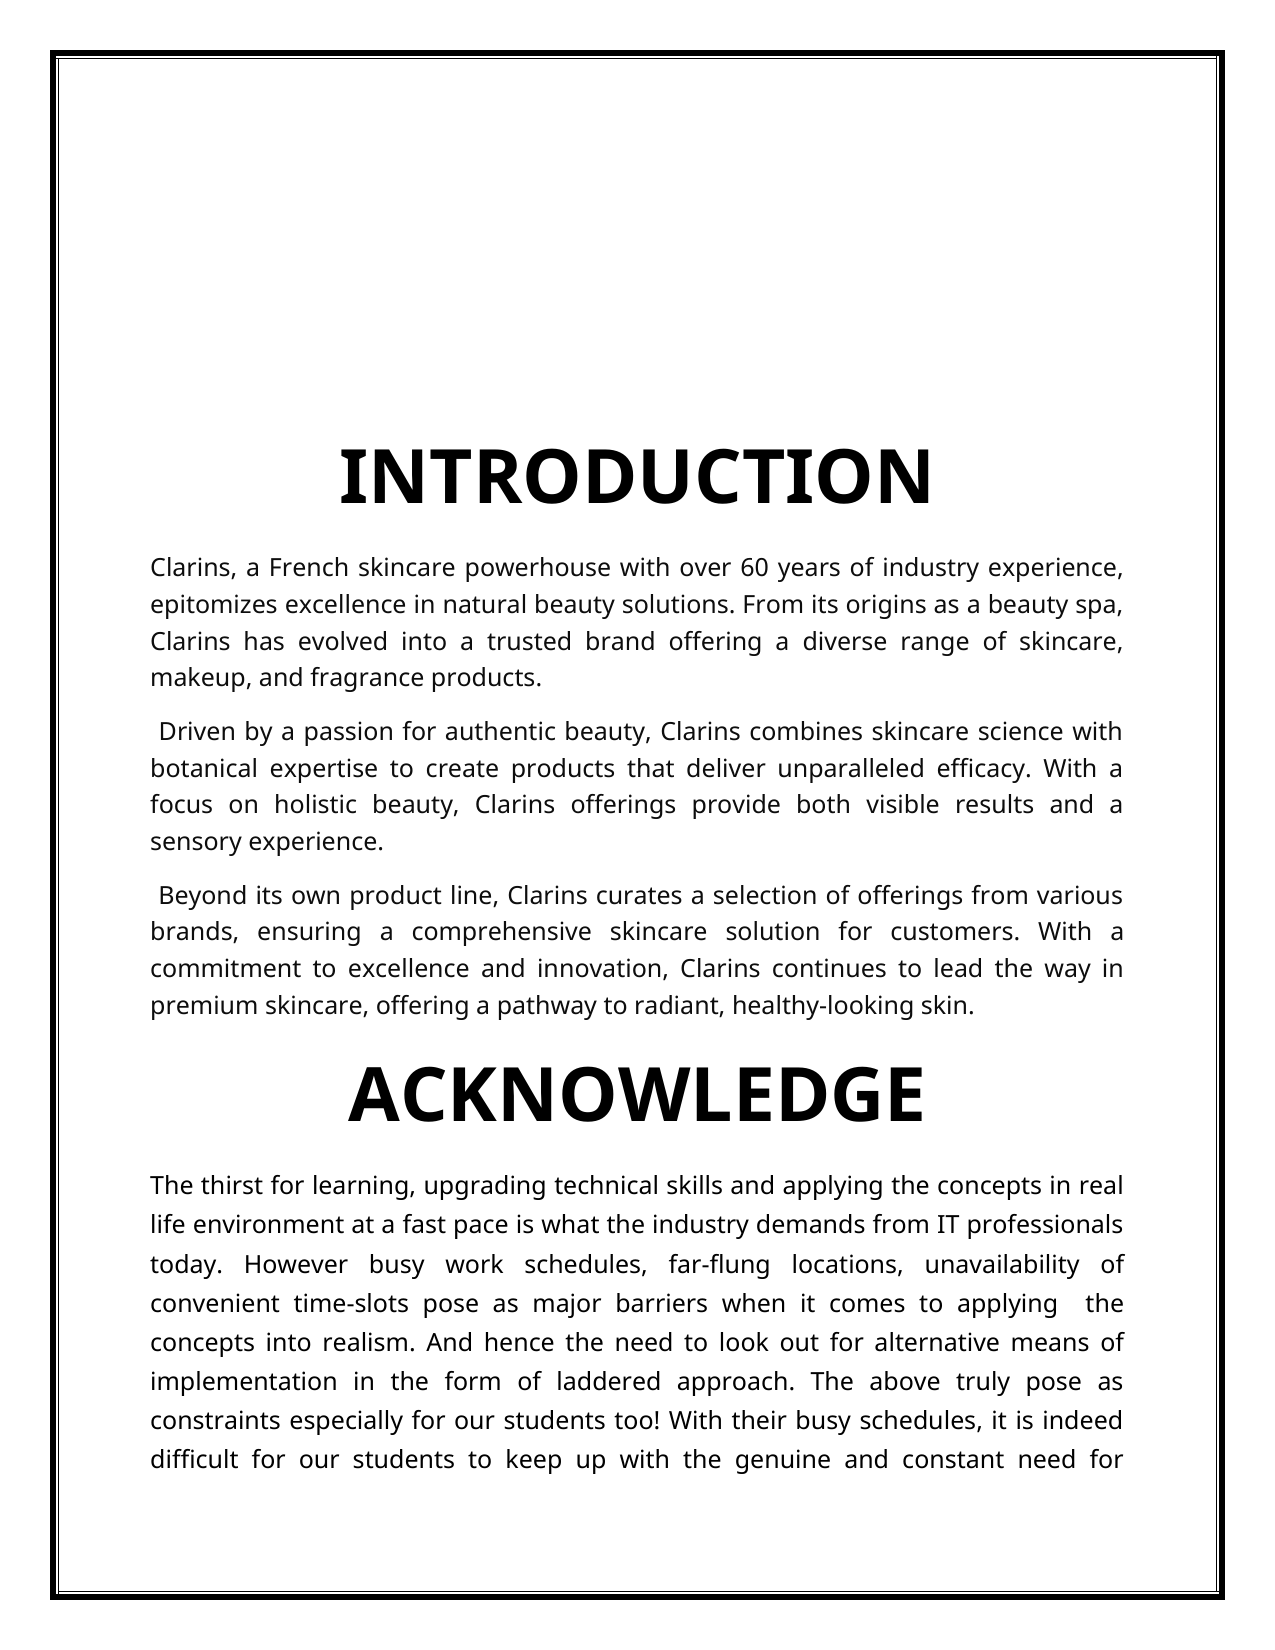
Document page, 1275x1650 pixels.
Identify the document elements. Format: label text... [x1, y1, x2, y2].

text ACKNOWLEDGE [150, 1041, 1125, 1143]
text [150, 1168, 1125, 1476]
text Driven by a passion for authentic beauty, Clarins combines skincare science with botanical expertise to create products that deliver unparalleled efficacy. With a focus on holistic beauty, Clarins offerings provide both visible results and a sensory experience. [150, 821, 1125, 858]
text Beyond its own product line, Clarins curates a selection of offerings from various brands, ensuring a comprehensive skincare solution for customers. With a commitment to excellence and innovation, Clarins continues to lead the way in premium skincare, offering a pathway to radiant, healthy-looking skin. [150, 985, 1125, 1022]
text INTRODUCTION [150, 423, 1125, 525]
text Clarins, a French skincare powerhouse with over 60 years of industry experience, epitomizes excellence in natural beauty solutions. From its origins as a beauty spa, Clarins has evolved into a trusted brand offering a diverse range of skincare, makeup, and fragrance products. [150, 657, 1125, 694]
